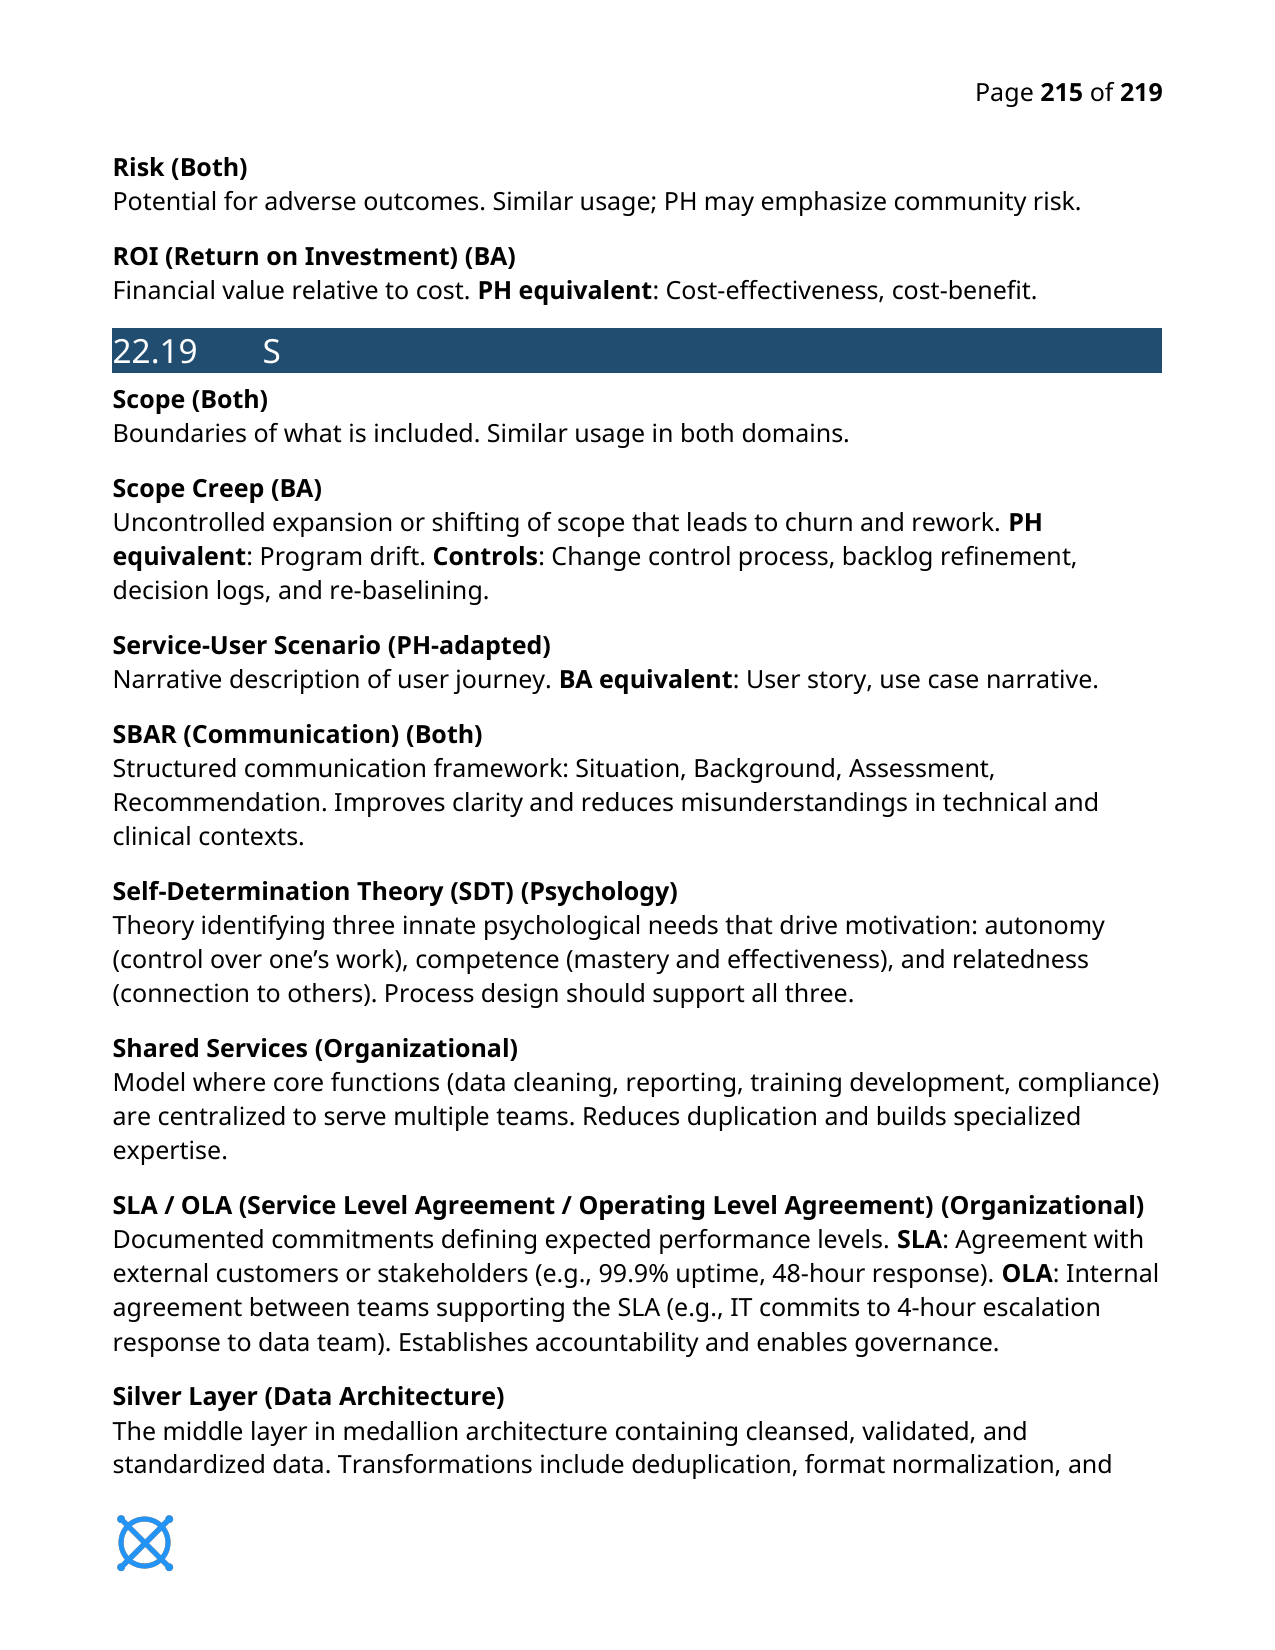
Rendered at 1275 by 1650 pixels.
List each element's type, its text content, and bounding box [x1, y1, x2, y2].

text Potential for adverse outcomes. Similar usage; PH may emphasize community risk. [112, 184, 1162, 218]
text Structured communication framework: Situation, Background, Assessment, Recommendation. Improves clarity and reduces misunderstandings in technical and clinical contexts. [112, 751, 1162, 853]
text SBAR (Communication) (Both) [112, 717, 1162, 751]
text Documented commitments defining expected performance levels. SLA: Agreement with external customers or stakeholders (e.g., 99.9% uptime, 48-hour response). OLA: Internal agreement between teams supporting the SLA (e.g., IT commits to 4-hour escalation response to data team). Establishes accountability and enables governance. [112, 1222, 1162, 1358]
text Financial value relative to cost. PH equivalent: Cost-effectiveness, cost-benefit. [112, 273, 1162, 307]
subtitle S [112, 328, 1162, 373]
text Model where core functions (data cleaning, reporting, training development, compliance) are centralized to serve multiple teams. Reduces duplication and builds specialized expertise. [112, 1065, 1162, 1167]
text ROI (Return on Investment) (BA) [112, 239, 1162, 273]
text Uncontrolled expansion or shifting of scope that leads to churn and rework. PH equivalent: Program drift. Controls: Change control process, backlog refinement, decision logs, and re-baselining. [112, 505, 1162, 607]
text Scope (Both) [112, 382, 1162, 416]
text Theory identifying three innate psychological needs that drive motivation: autonomy (control over one’s work), competence (mastery and effectiveness), and relatedness (connection to others). Process design should support all three. [112, 908, 1162, 1010]
text Self-Determination Theory (SDT) (Psychology) [112, 874, 1162, 908]
text Shared Services (Organizational) [112, 1031, 1162, 1065]
text Narrative description of user journey. BA equivalent: User story, use case narrative. [112, 662, 1162, 696]
picture [112, 1511, 177, 1575]
text Silver Layer (Data Architecture) [112, 1379, 1162, 1413]
text Service-User Scenario (PH-adapted) [112, 628, 1162, 662]
text Scope Creep (BA) [112, 471, 1162, 505]
text SLA / OLA (Service Level Agreement / Operating Level Agreement) (Organizational) [112, 1188, 1162, 1222]
text Boundaries of what is included. Similar usage in both domains. [112, 416, 1162, 450]
text Risk (Both) [112, 150, 1162, 184]
